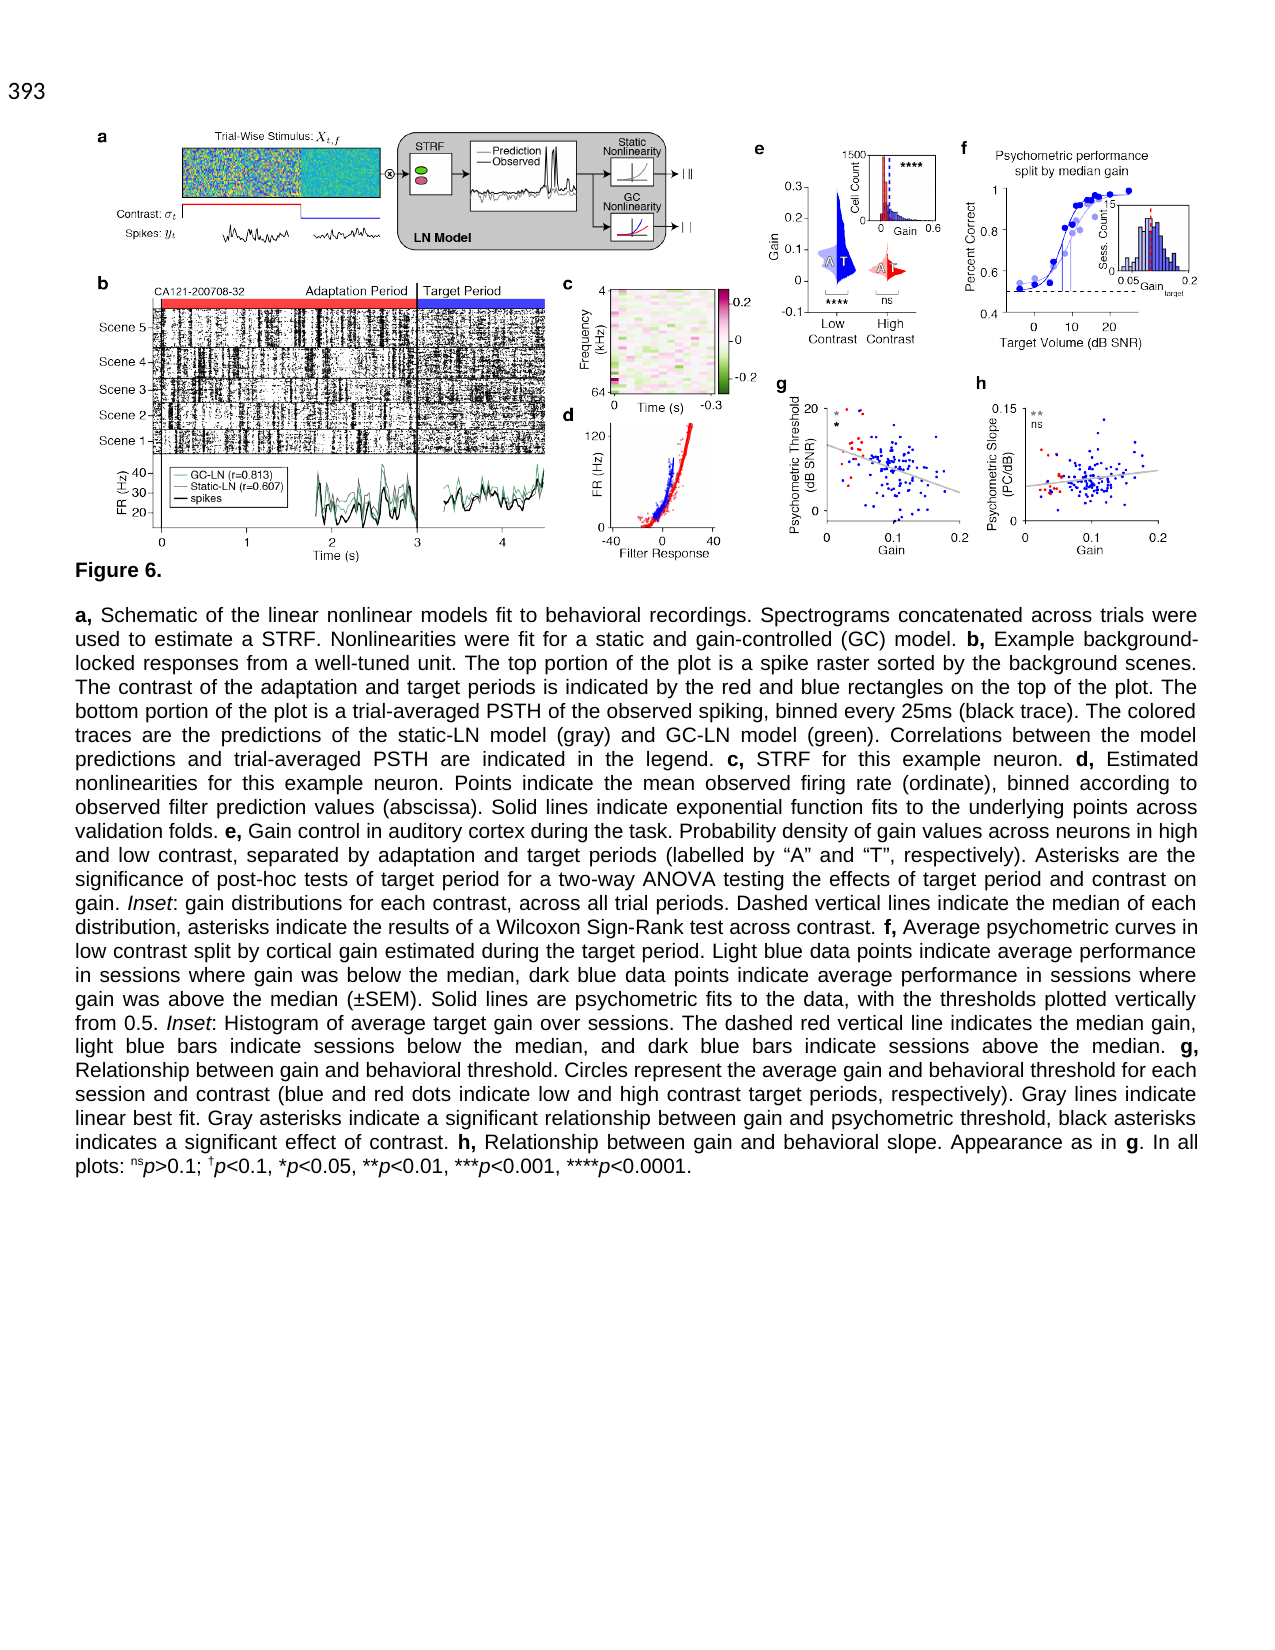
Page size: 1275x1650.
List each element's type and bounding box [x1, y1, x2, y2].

picture [75, 102, 1201, 573]
